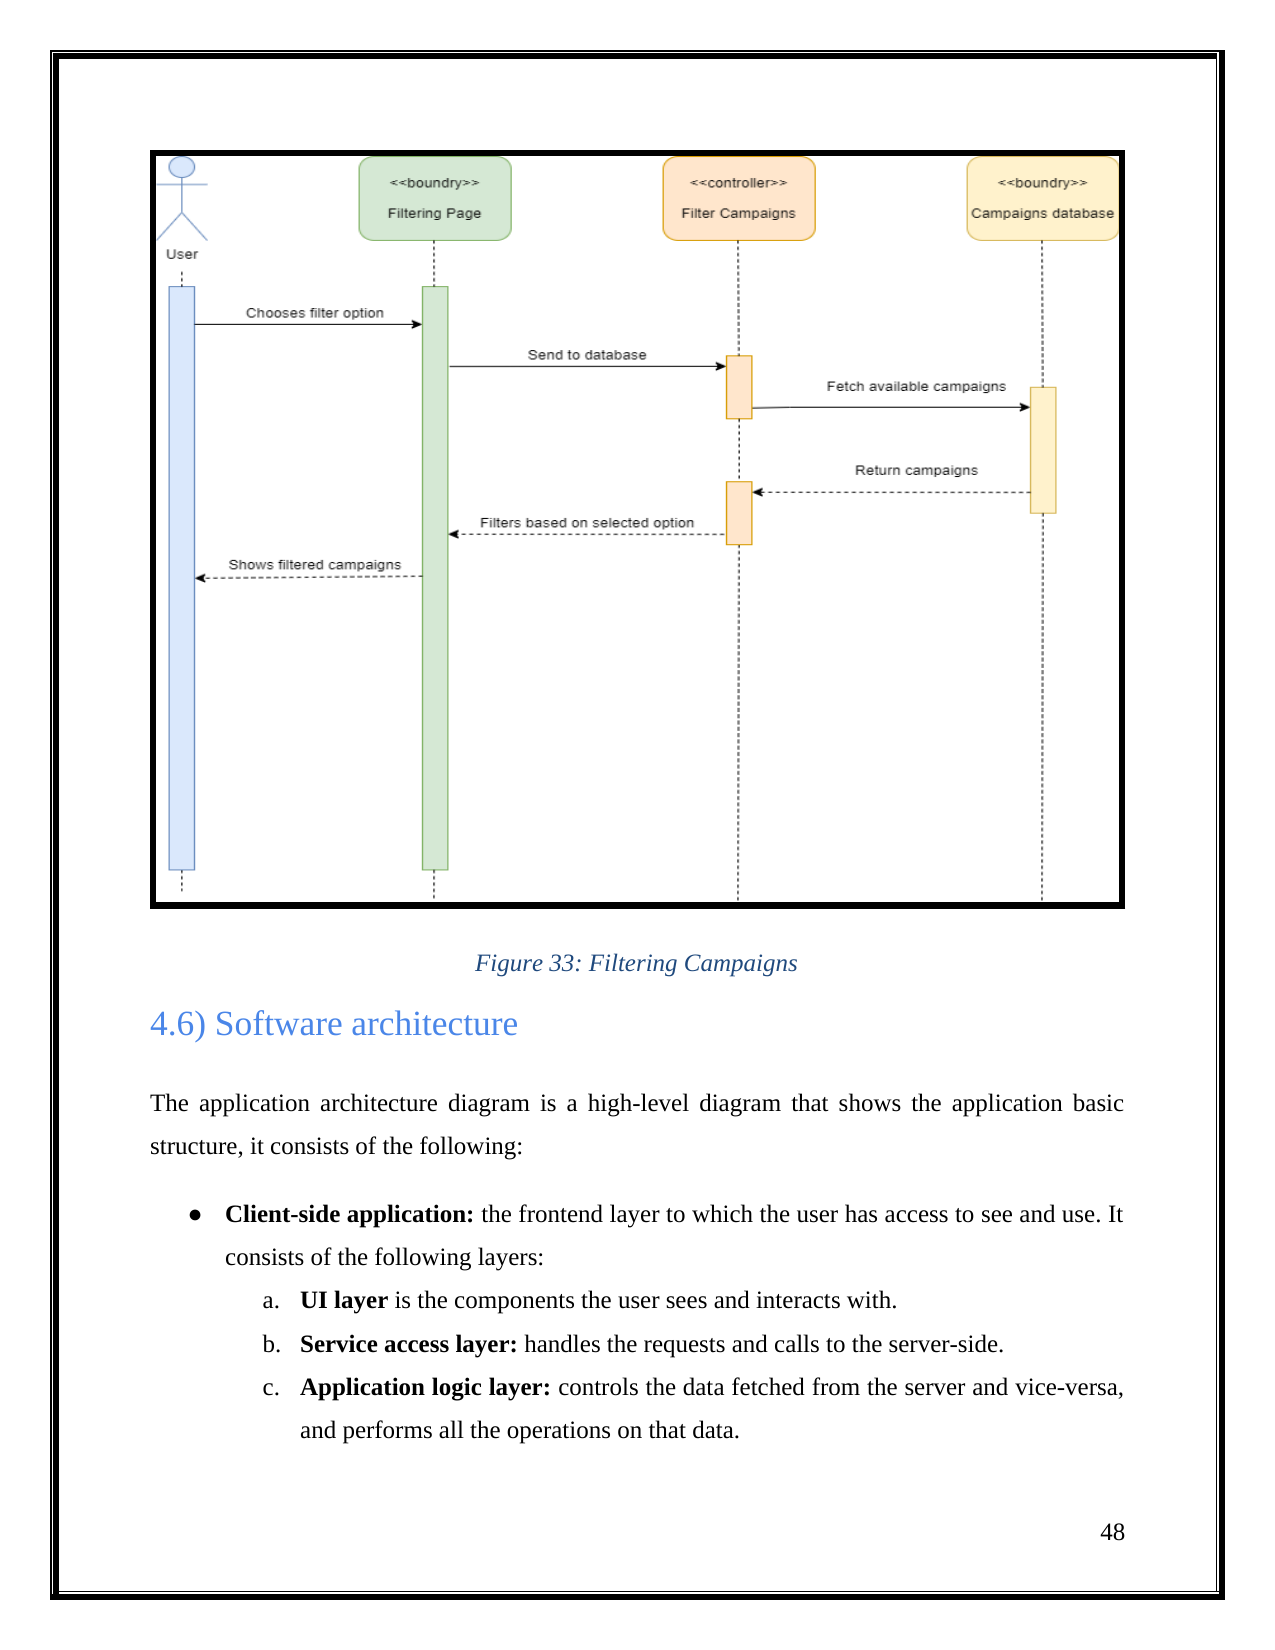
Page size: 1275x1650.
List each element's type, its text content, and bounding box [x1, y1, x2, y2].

list Client-side application: the frontend layer to which the user has access to see and use. It consists of the following layers: [187, 1199, 1125, 1271]
picture [156, 156, 1119, 902]
subtitle 4.6) Software architecture [150, 1002, 1125, 1043]
list Service access layer: handles the requests and calls to the server-side. [262, 1329, 1125, 1357]
text The application architecture diagram is a high-level diagram that shows the application basic structure, it consists of the following: [150, 1088, 1125, 1160]
list Application logic layer: controls the data fetched from the server and vice-versa, and performs all the operations on that data. [262, 1372, 1125, 1444]
text Figure 33: Filtering Campaigns [150, 948, 1125, 977]
list UI layer is the components the user sees and interacts with. [262, 1286, 1125, 1314]
